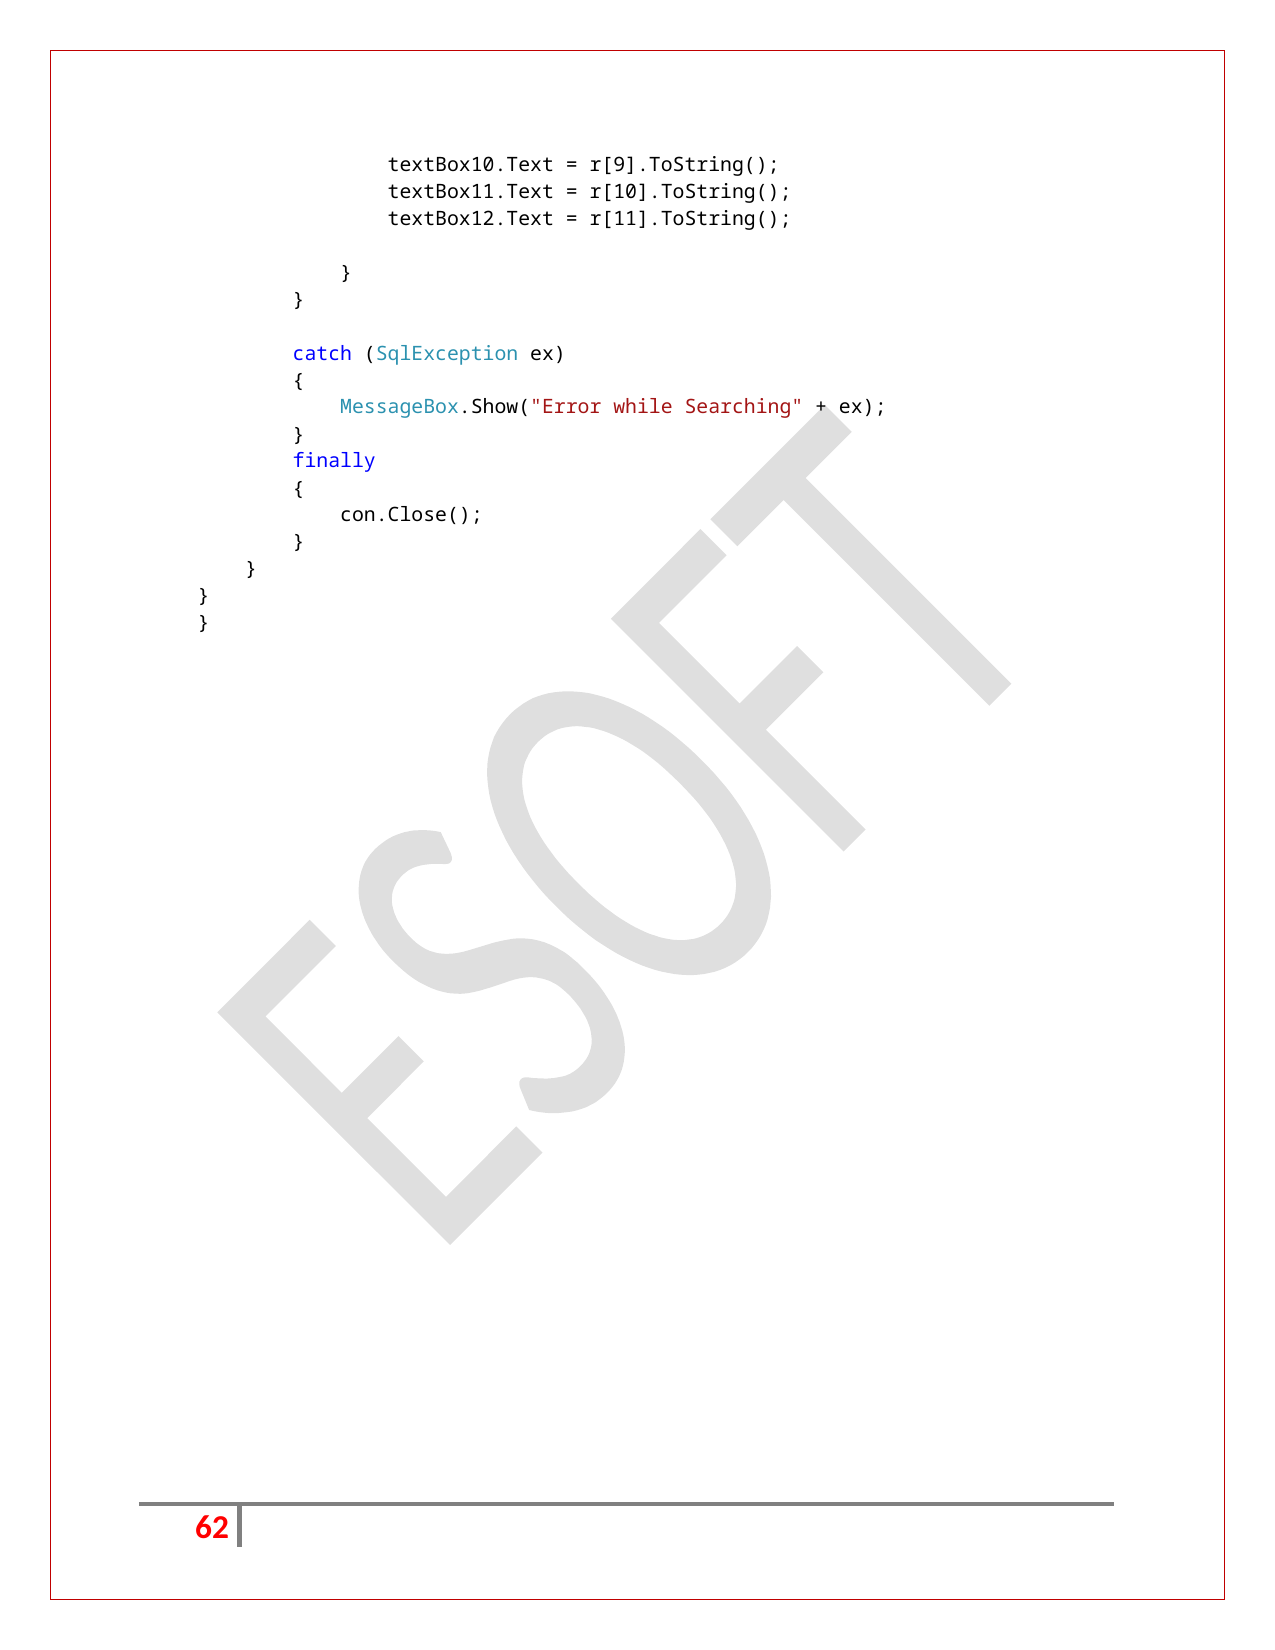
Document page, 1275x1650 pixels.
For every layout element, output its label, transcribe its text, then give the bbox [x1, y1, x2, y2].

text con.Close(); [150, 501, 1125, 528]
text } [150, 528, 1125, 555]
text } [150, 285, 1125, 312]
text MessageBox.Show("Error while Searching" + ex); [150, 393, 1125, 420]
text } [150, 258, 1125, 285]
text textBox10.Text = r[9].ToString(); [150, 150, 1125, 177]
text } [150, 555, 1125, 582]
text } [150, 582, 1125, 609]
text { [150, 474, 1125, 501]
text { [150, 366, 1125, 393]
text textBox12.Text = r[11].ToString(); [150, 204, 1125, 231]
text } [150, 420, 1125, 447]
text textBox11.Text = r[10].ToString(); [150, 177, 1125, 204]
text catch (SqlException ex) [150, 339, 1125, 366]
text finally [150, 447, 1125, 474]
text } [150, 609, 1125, 636]
